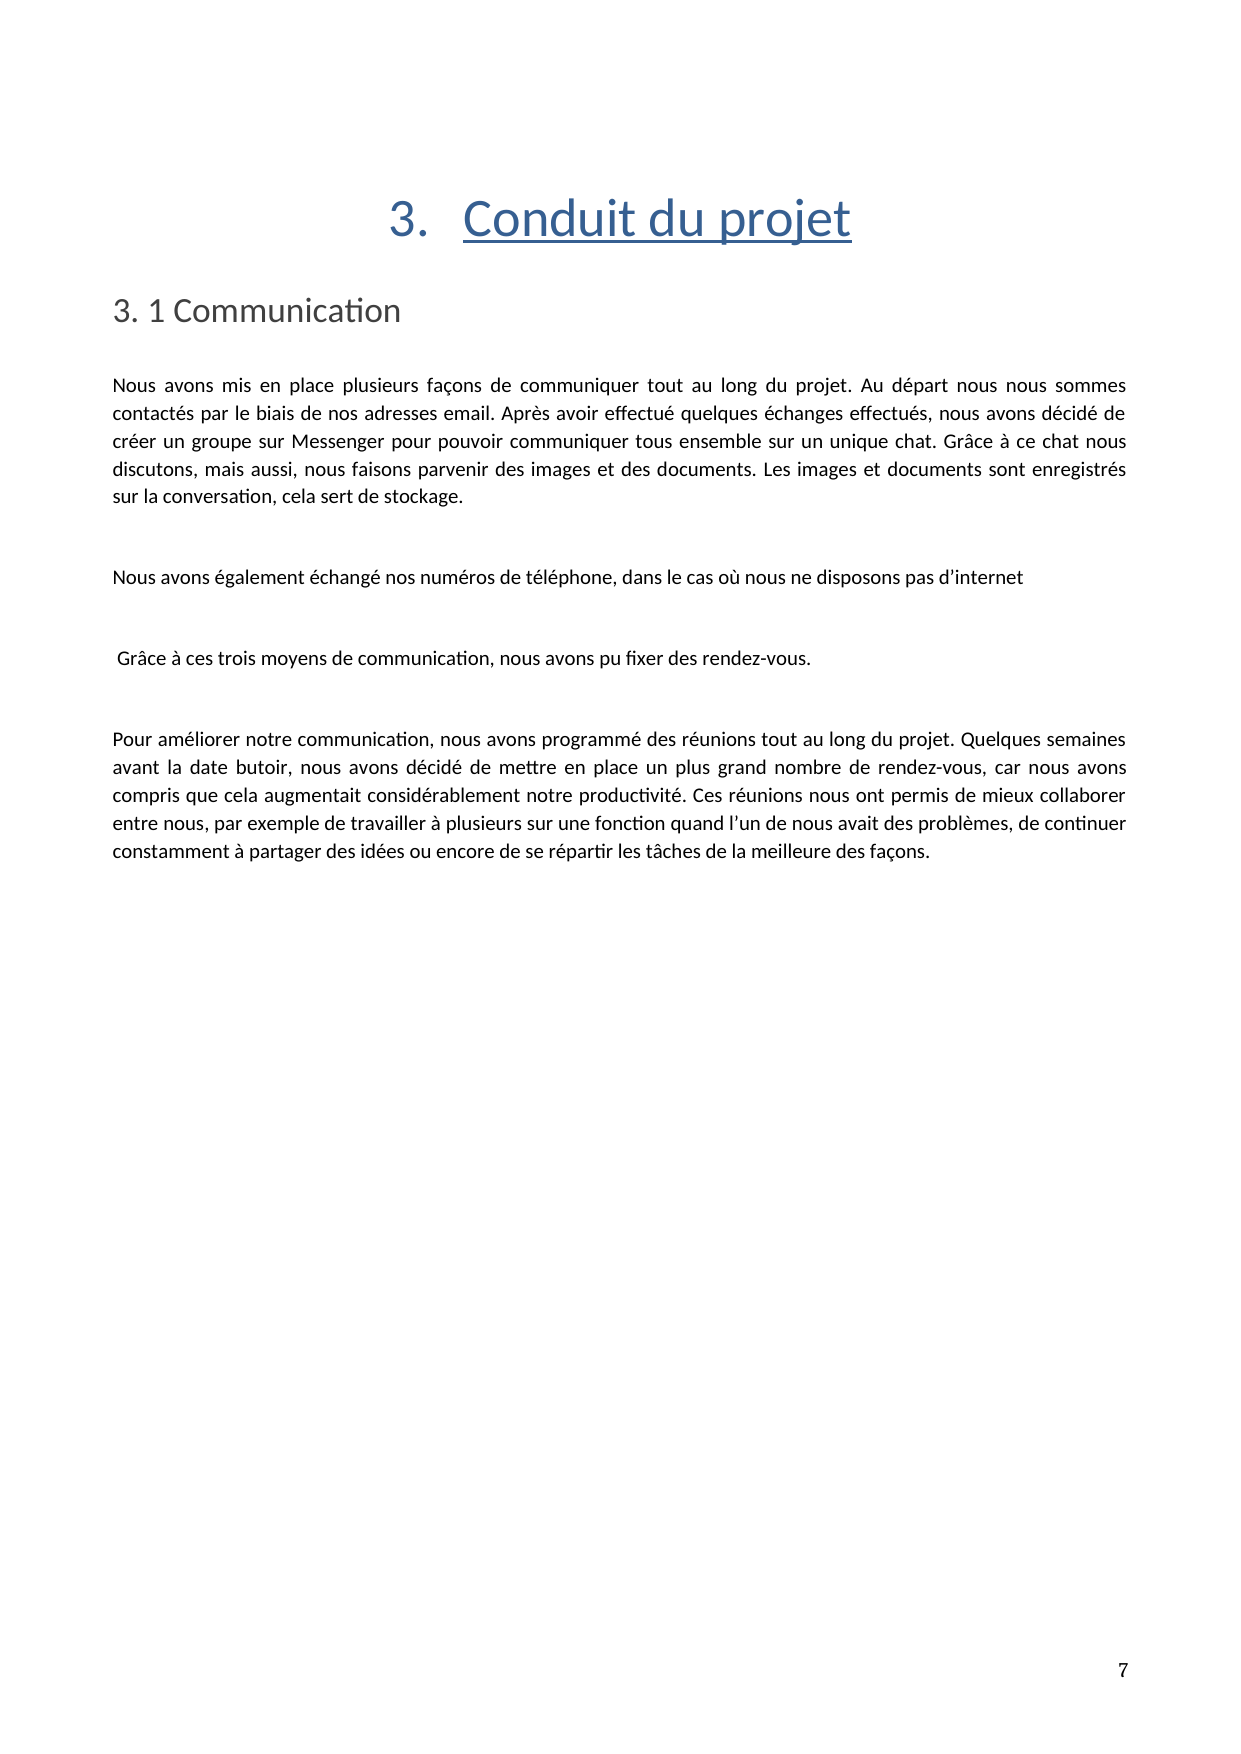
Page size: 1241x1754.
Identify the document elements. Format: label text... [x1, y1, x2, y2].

subtitle 3. 1 Communication [112, 288, 1128, 332]
subtitle Conduit du projet [112, 183, 1128, 249]
text Pour améliorer notre communication, nous avons programmé des réunions tout au long du projet. Quelques semaines avant la date butoir, nous avons décidé de mettre en place un plus grand nombre de rendez-vous, car nous avons compris que cela augmentait considérablement notre productivité. Ces réunions nous ont permis de mieux collaborer entre nous, par exemple de travailler à plusieurs sur une fonction quand l’un de nous avait des problèmes, de continuer constamment à partager des idées ou encore de se répartir les tâches de la meilleure des façons. [112, 726, 1128, 863]
text Nous avons mis en place plusieurs façons de communiquer tout au long du projet. Au départ nous nous sommes contactés par le biais de nos adresses email. Après avoir effectué quelques échanges effectués, nous avons décidé de créer un groupe sur Messenger pour pouvoir communiquer tous ensemble sur un unique chat. Grâce à ce chat nous discutons, mais aussi, nous faisons parvenir des images et des documents. Les images et documents sont enregistrés sur la conversation, cela sert de stockage. [112, 372, 1128, 509]
text Nous avons également échangé nos numéros de téléphone, dans le cas où nous ne disposons pas d’internet [112, 564, 1128, 590]
text Grâce à ces trois moyens de communication, nous avons pu fixer des rendez-vous. [112, 645, 1128, 671]
